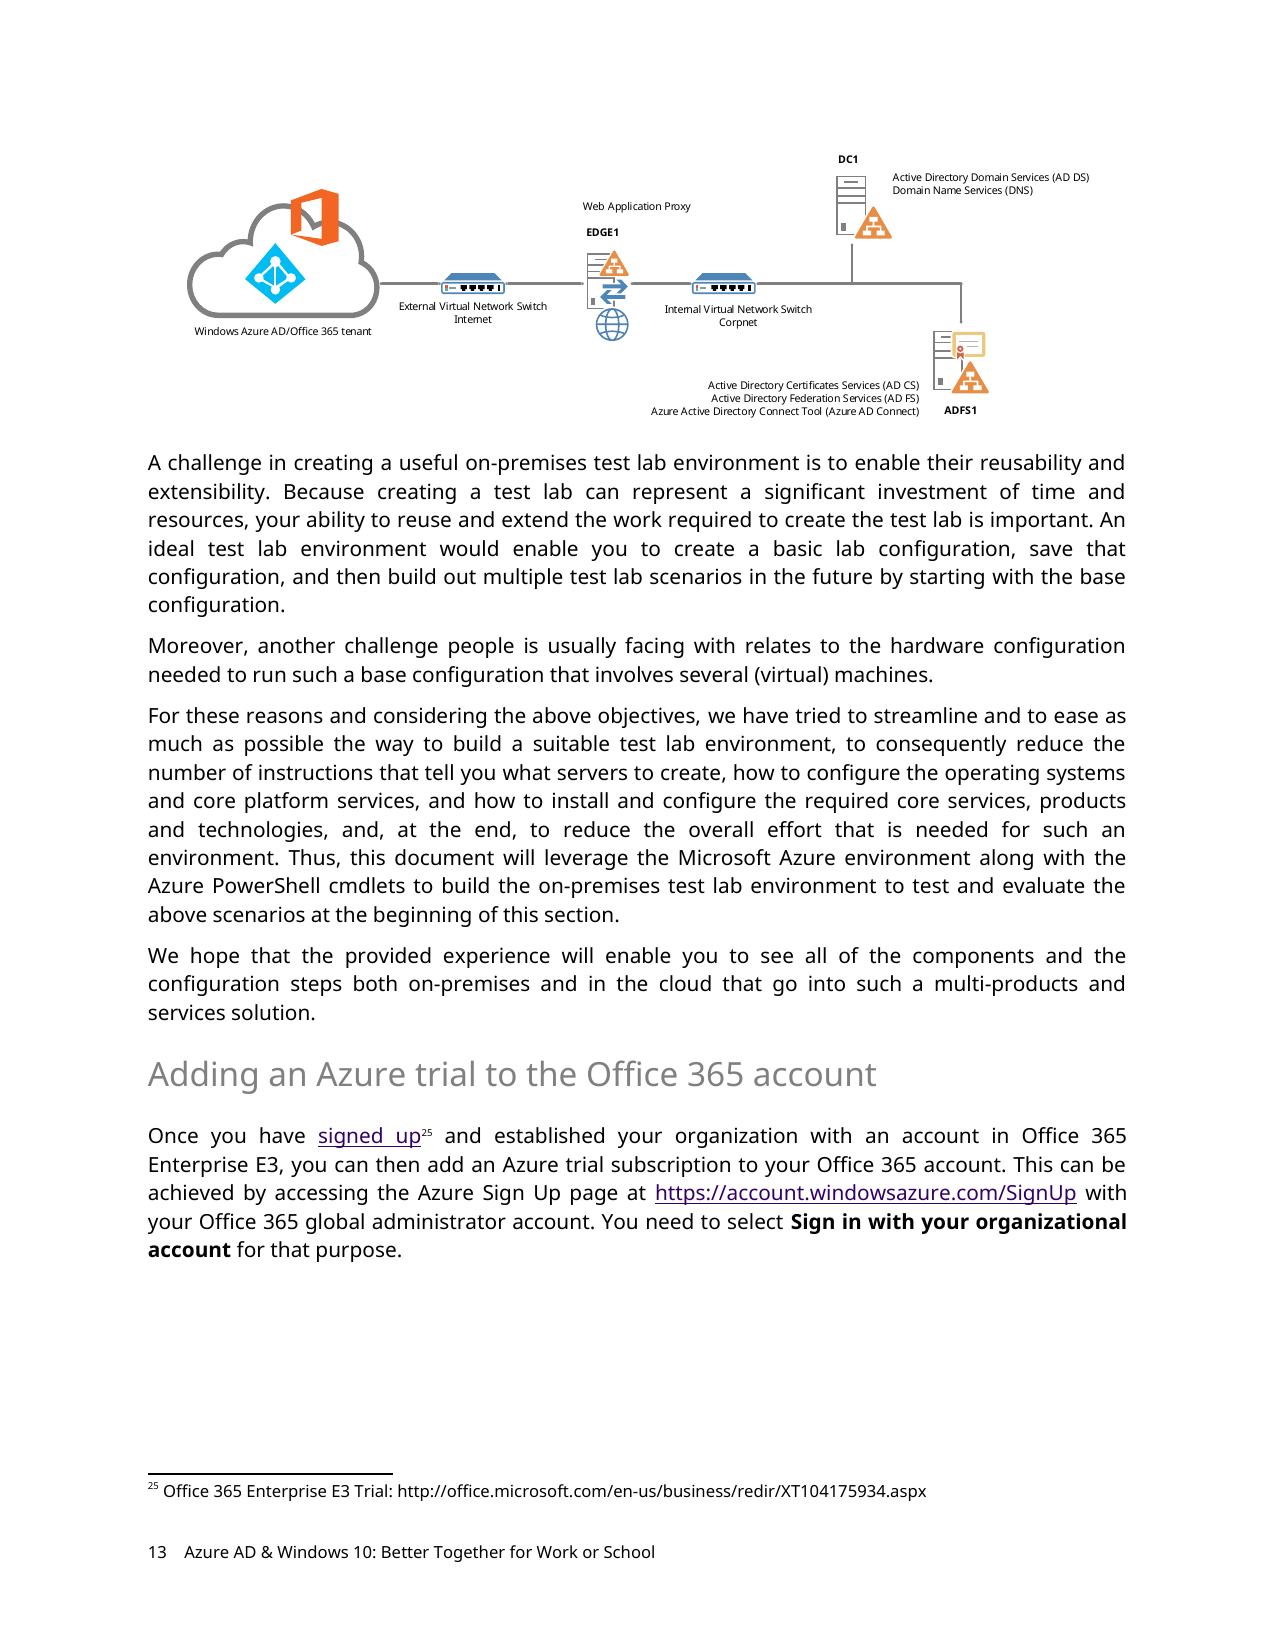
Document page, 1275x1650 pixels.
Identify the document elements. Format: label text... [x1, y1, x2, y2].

text Once you have signed up and established your organization with an account in Office 365 Enterprise E3, you can then add an Azure trial subscription to your Office 365 account. This can be achieved by accessing the Azure Sign Up page at https://account.windowsazure.com/SignUp with your Office 365 global administrator account. You need to select Sign in with your organizational account for that purpose. [148, 1122, 1127, 1264]
text We hope that the provided experience will enable you to see all of the components and the configuration steps both on-premises and in the cloud that go into such a multi-products and services solution. [148, 941, 1127, 1026]
subtitle Adding an Azure trial to the Office 365 account [148, 1051, 1127, 1097]
text Moreover, another challenge people is usually facing with relates to the hardware configuration needed to run such a base configuration that involves several (virtual) machines. [148, 632, 1127, 688]
text For these reasons and considering the above objectives, we have tried to streamline and to ease as much as possible the way to build a suitable test lab environment, to consequently reduce the number of instructions that tell you what servers to create, how to configure the operating systems and core platform services, and how to install and configure the required core services, products and technologies, and, at the end, to reduce the overall effort that is needed for such an environment. Thus, this document will leverage the Microsoft Azure environment along with the Azure PowerShell cmdlets to build the on-premises test lab environment to test and evaluate the above scenarios at the beginning of this section. [148, 701, 1127, 928]
text A challenge in creating a useful on-premises test lab environment is to enable their reusability and extensibility. Because creating a test lab can represent a significant investment of time and resources, your ability to reuse and extend the work required to create the test lab is important. An ideal test lab environment would enable you to create a basic lab configuration, save that configuration, and then build out multiple test lab scenarios in the future by starting with the base configuration. [148, 448, 1127, 619]
